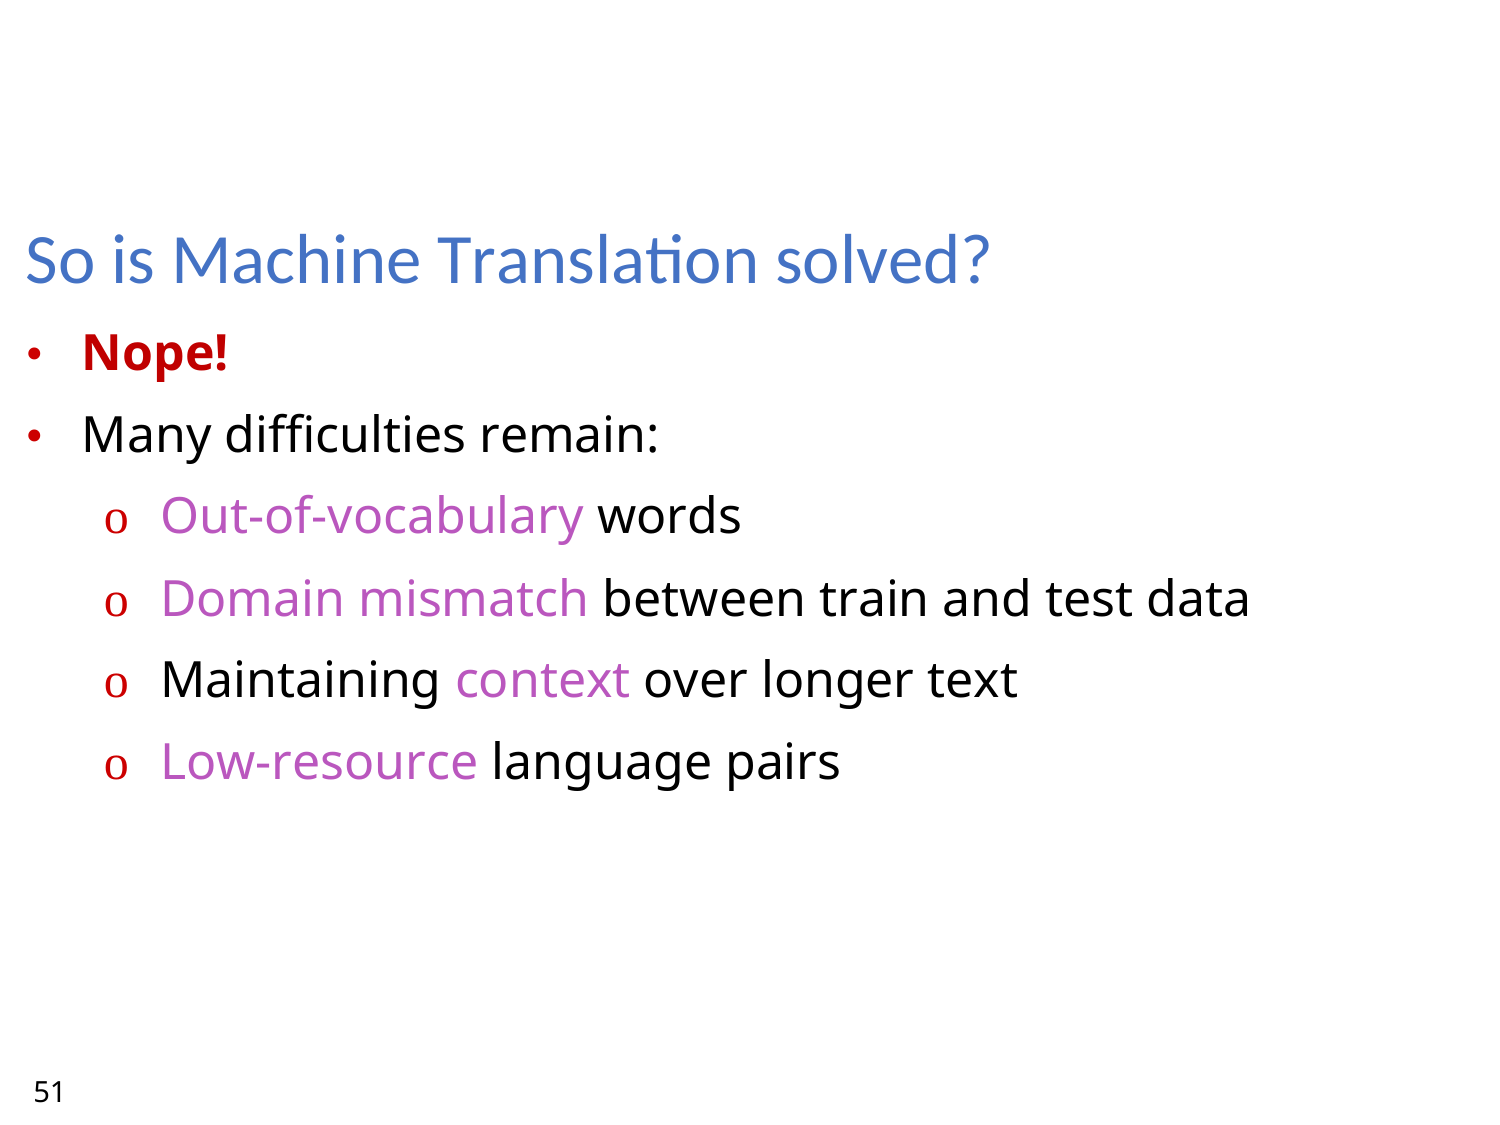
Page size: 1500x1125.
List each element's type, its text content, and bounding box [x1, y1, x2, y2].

list Out-of-vocabulary words [104, 480, 1475, 548]
list Many difficulties remain: [25, 399, 1475, 467]
list Maintaining context over longer text [104, 644, 1475, 712]
text So is Machine Translation solved? [25, 214, 1475, 301]
list Domain mismatch between train and test data [104, 563, 1475, 631]
list Nope! [25, 316, 1475, 384]
list Low-resource language pairs [104, 726, 1475, 794]
